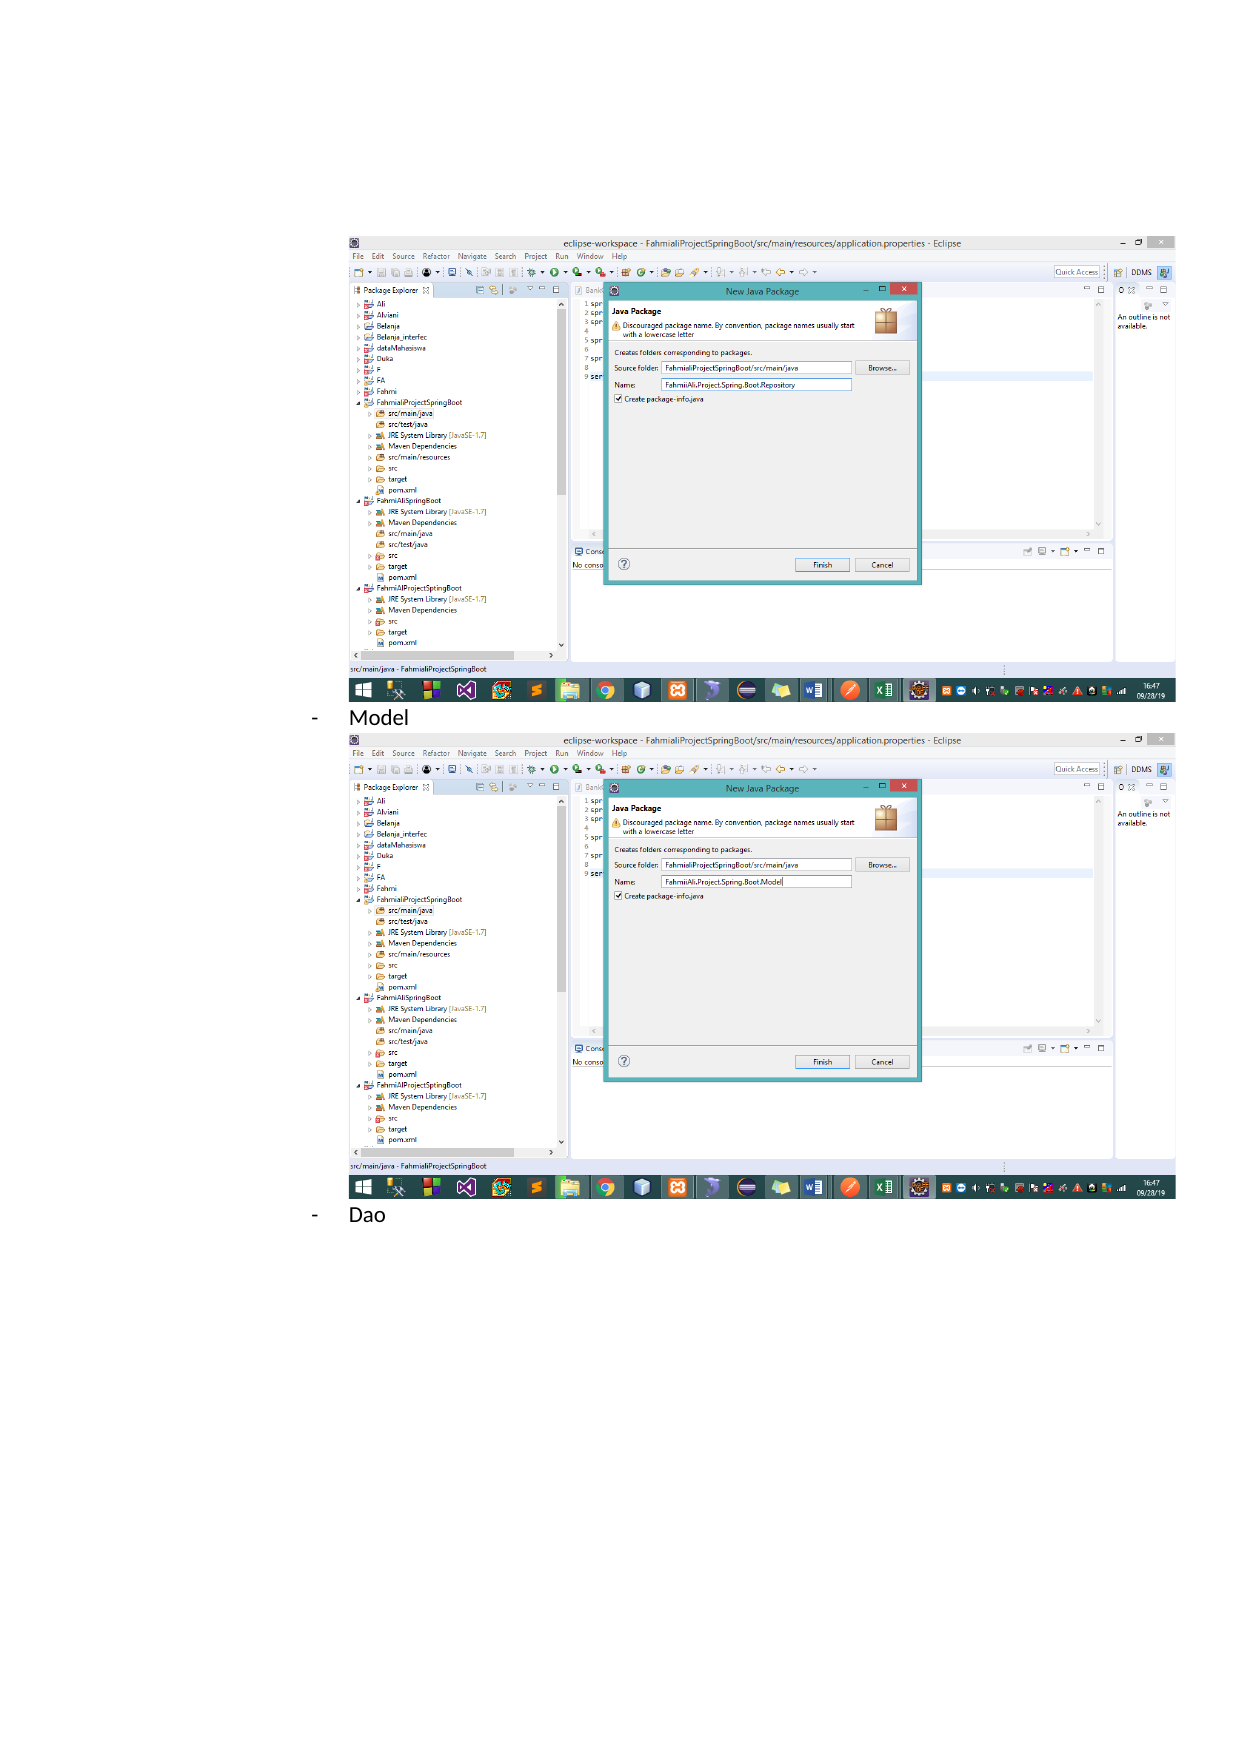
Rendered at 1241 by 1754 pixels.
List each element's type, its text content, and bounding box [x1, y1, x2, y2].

list Dao [311, 1201, 1063, 1229]
picture [348, 236, 1176, 702]
list Model [311, 703, 1063, 731]
picture [348, 733, 1176, 1199]
